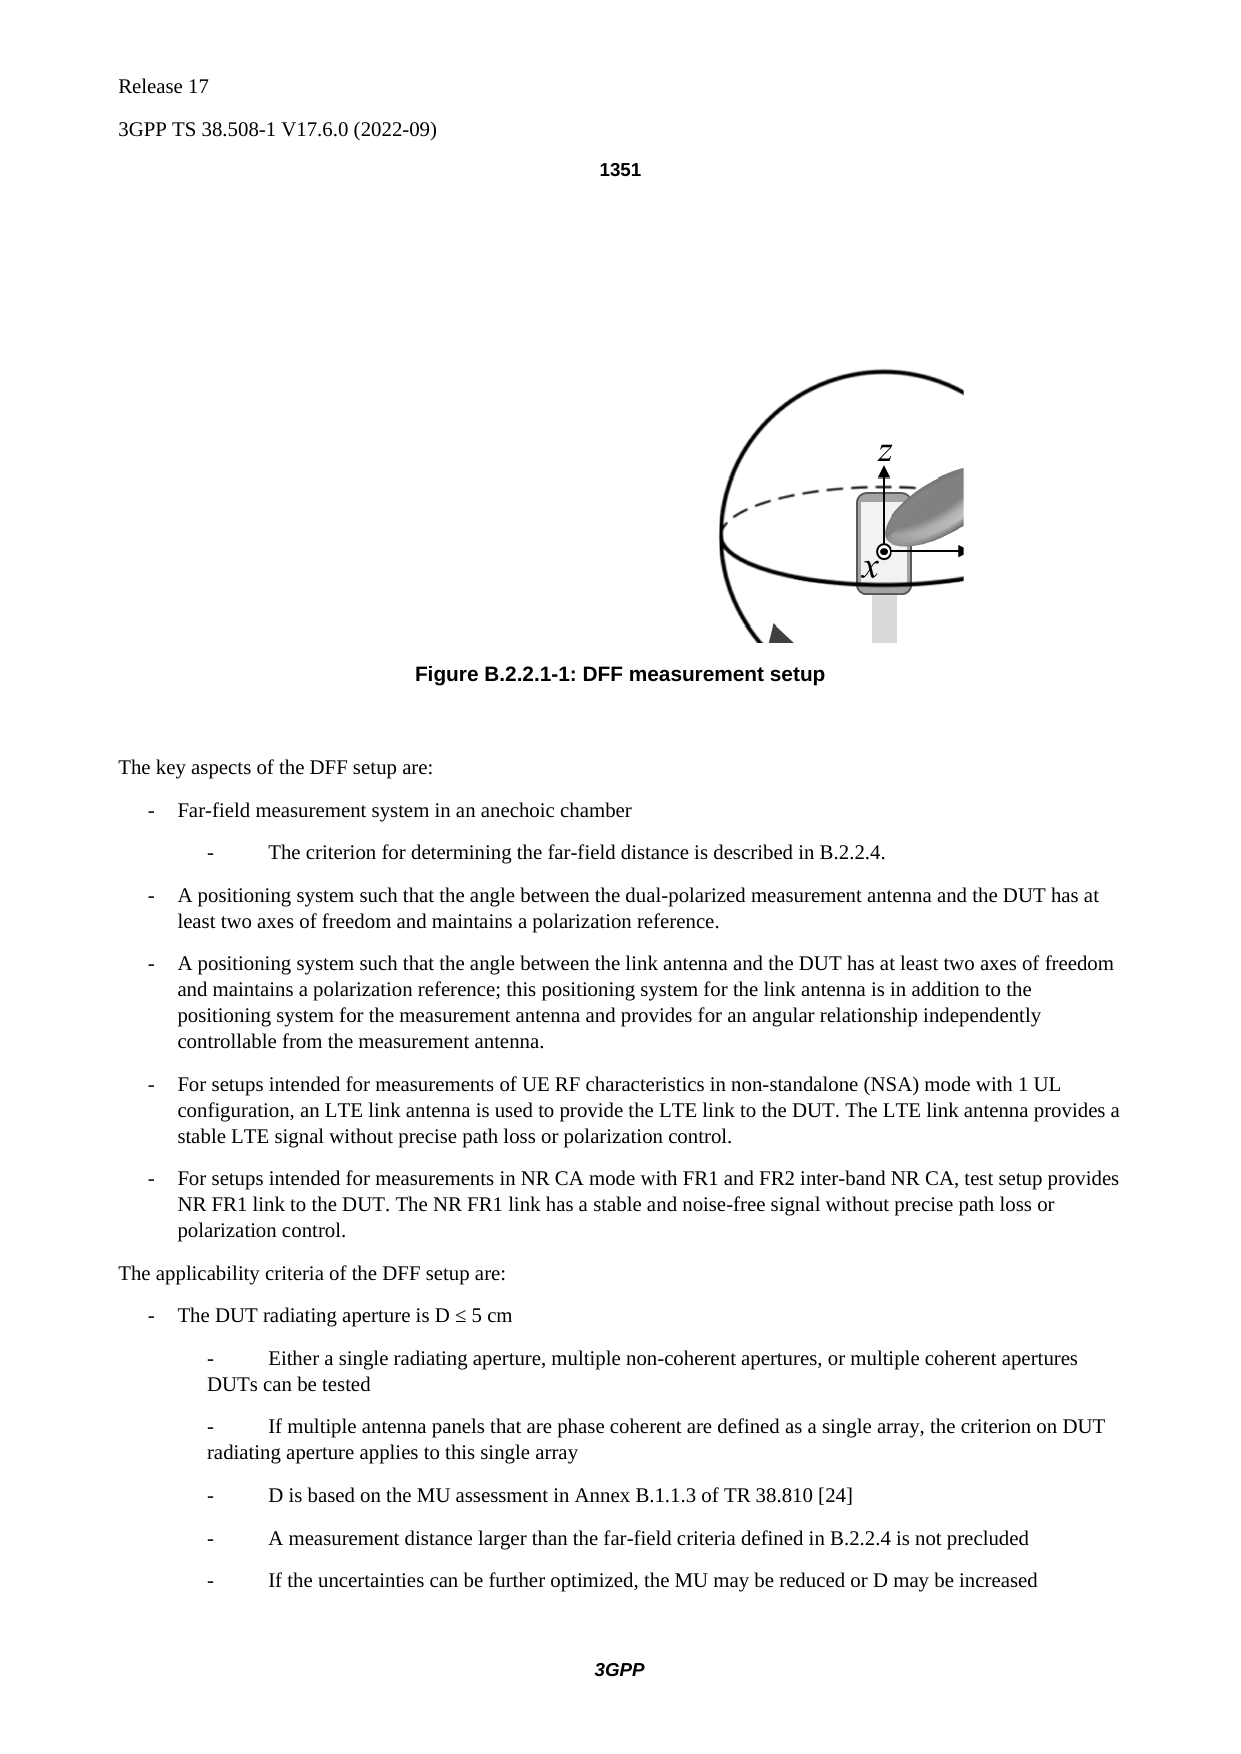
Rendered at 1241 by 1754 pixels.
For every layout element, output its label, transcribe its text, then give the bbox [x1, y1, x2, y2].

text - If the uncertainties can be further optimized, the MU may be reduced or D may be increased [207, 1568, 1122, 1592]
text - For setups intended for measurements of UE RF characteristics in non-standalone (NSA) mode with 1 UL configuration, an LTE link antenna is used to provide the LTE link to the DUT. The LTE link antenna provides a stable LTE signal without precise path loss or polarization control. [148, 1072, 1122, 1148]
text - A positioning system such that the angle between the dual-polarized measurement antenna and the DUT has at least two axes of freedom and maintains a polarization reference. [148, 883, 1122, 933]
text - For setups intended for measurements in NR CA mode with FR1 and FR2 inter-band NR CA, test setup provides NR FR1 link to the DUT. The NR FR1 link has a stable and noise-free signal without precise path loss or polarization control. [148, 1166, 1122, 1242]
text - The DUT radiating aperture is D ≤ 5 cm [148, 1303, 1122, 1327]
text - Far-field measurement system in an anechoic chamber [148, 797, 1122, 822]
text The applicability criteria of the DFF setup are: [118, 1261, 1122, 1285]
text - A measurement distance larger than the far-field criteria defined in B.2.2.4 is not precluded [207, 1526, 1122, 1549]
text - A positioning system such that the angle between the link antenna and the DUT has at least two axes of freedom and maintains a polarization reference; this positioning system for the link antenna is in addition to the positioning system for the measurement antenna and provides for an angular relationship independently controllable from the measurement antenna. [148, 951, 1122, 1053]
text Figure B.2.2.1-1: DFF measurement setup [118, 661, 1122, 685]
text - Either a single radiating aperture, multiple non-coherent apertures, or multiple coherent apertures DUTs can be tested [207, 1346, 1122, 1396]
text - The criterion for determining the far-field distance is described in B.2.2.4. [207, 840, 1122, 864]
text The key aspects of the DFF setup are: [118, 755, 1122, 779]
text - If multiple antenna panels that are phase coherent are defined as a single array, the criterion on DUT radiating aperture applies to this single array [207, 1414, 1122, 1464]
text - D is based on the MU assessment in Annex B.1.1.3 of TR 38.810 [24] [207, 1483, 1122, 1507]
